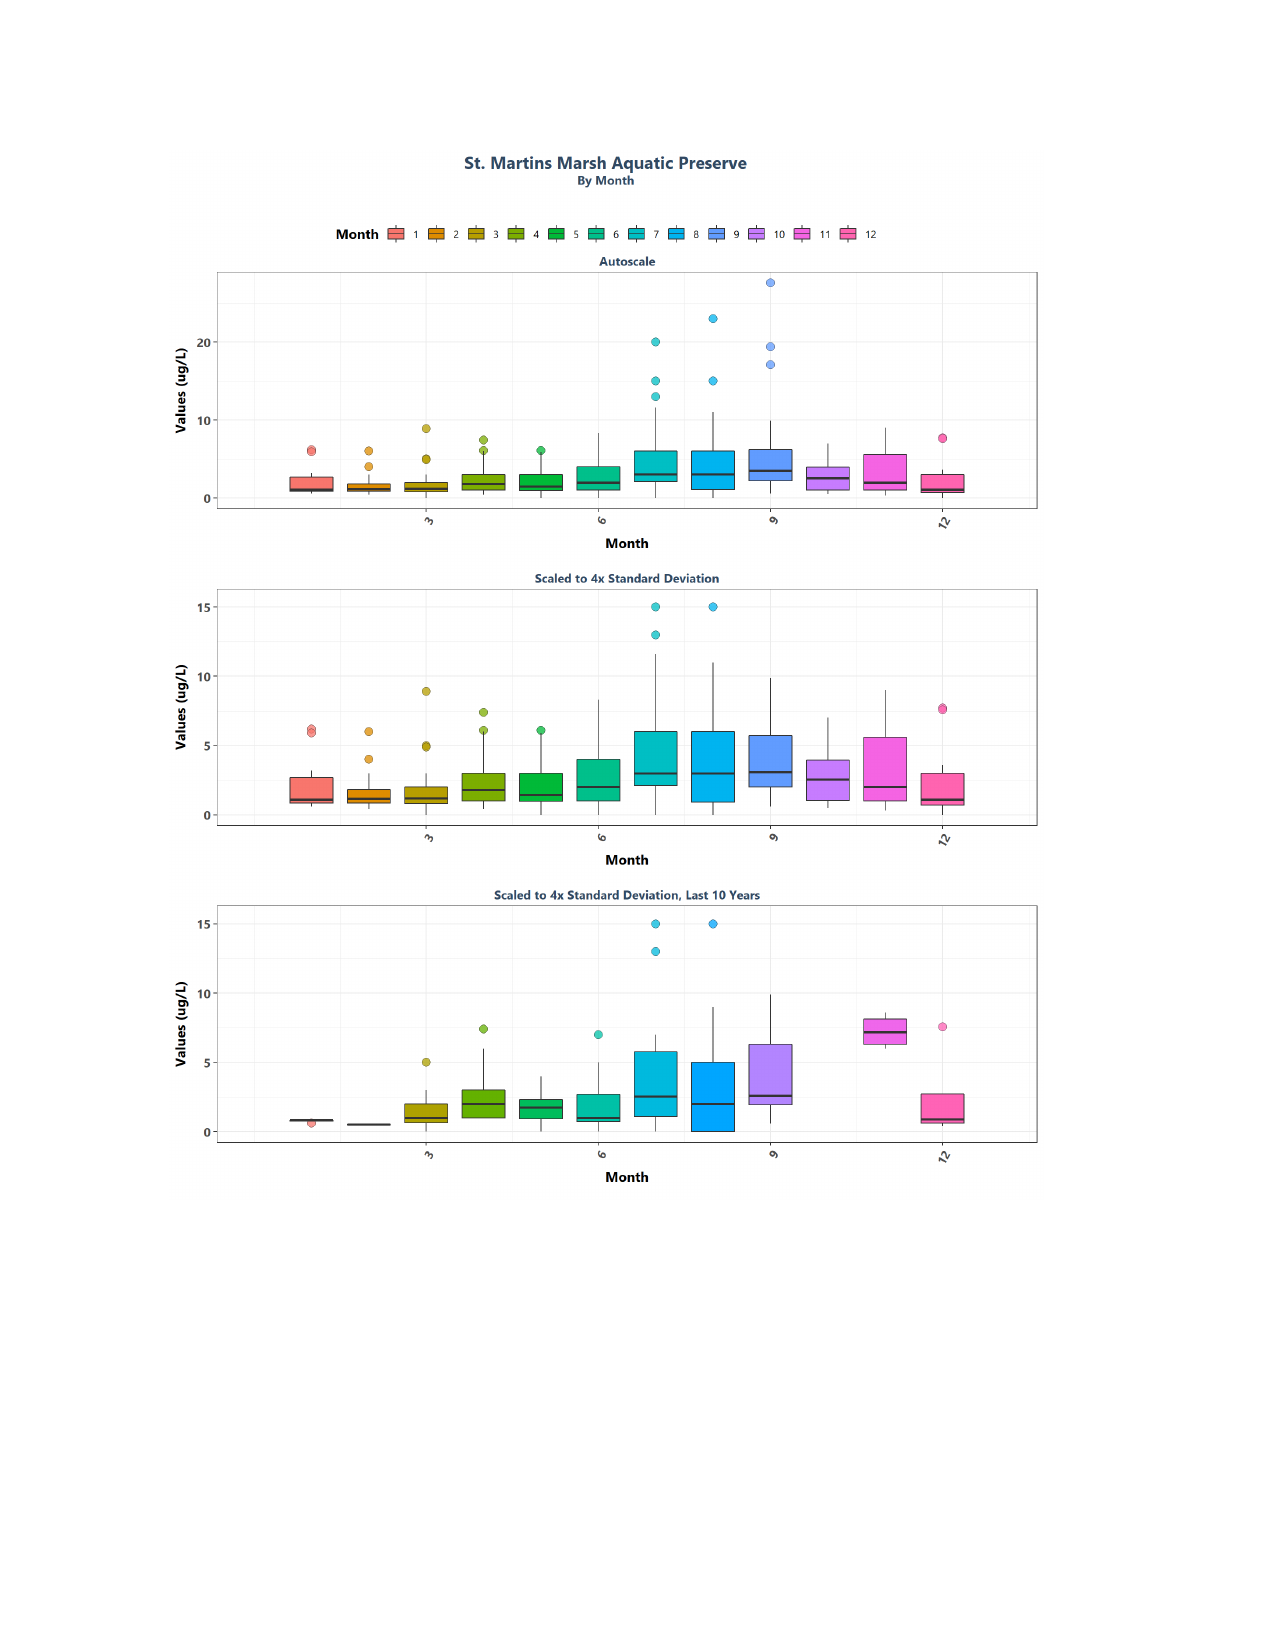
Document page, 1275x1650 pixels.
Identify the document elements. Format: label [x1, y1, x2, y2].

picture [168, 150, 1044, 1200]
